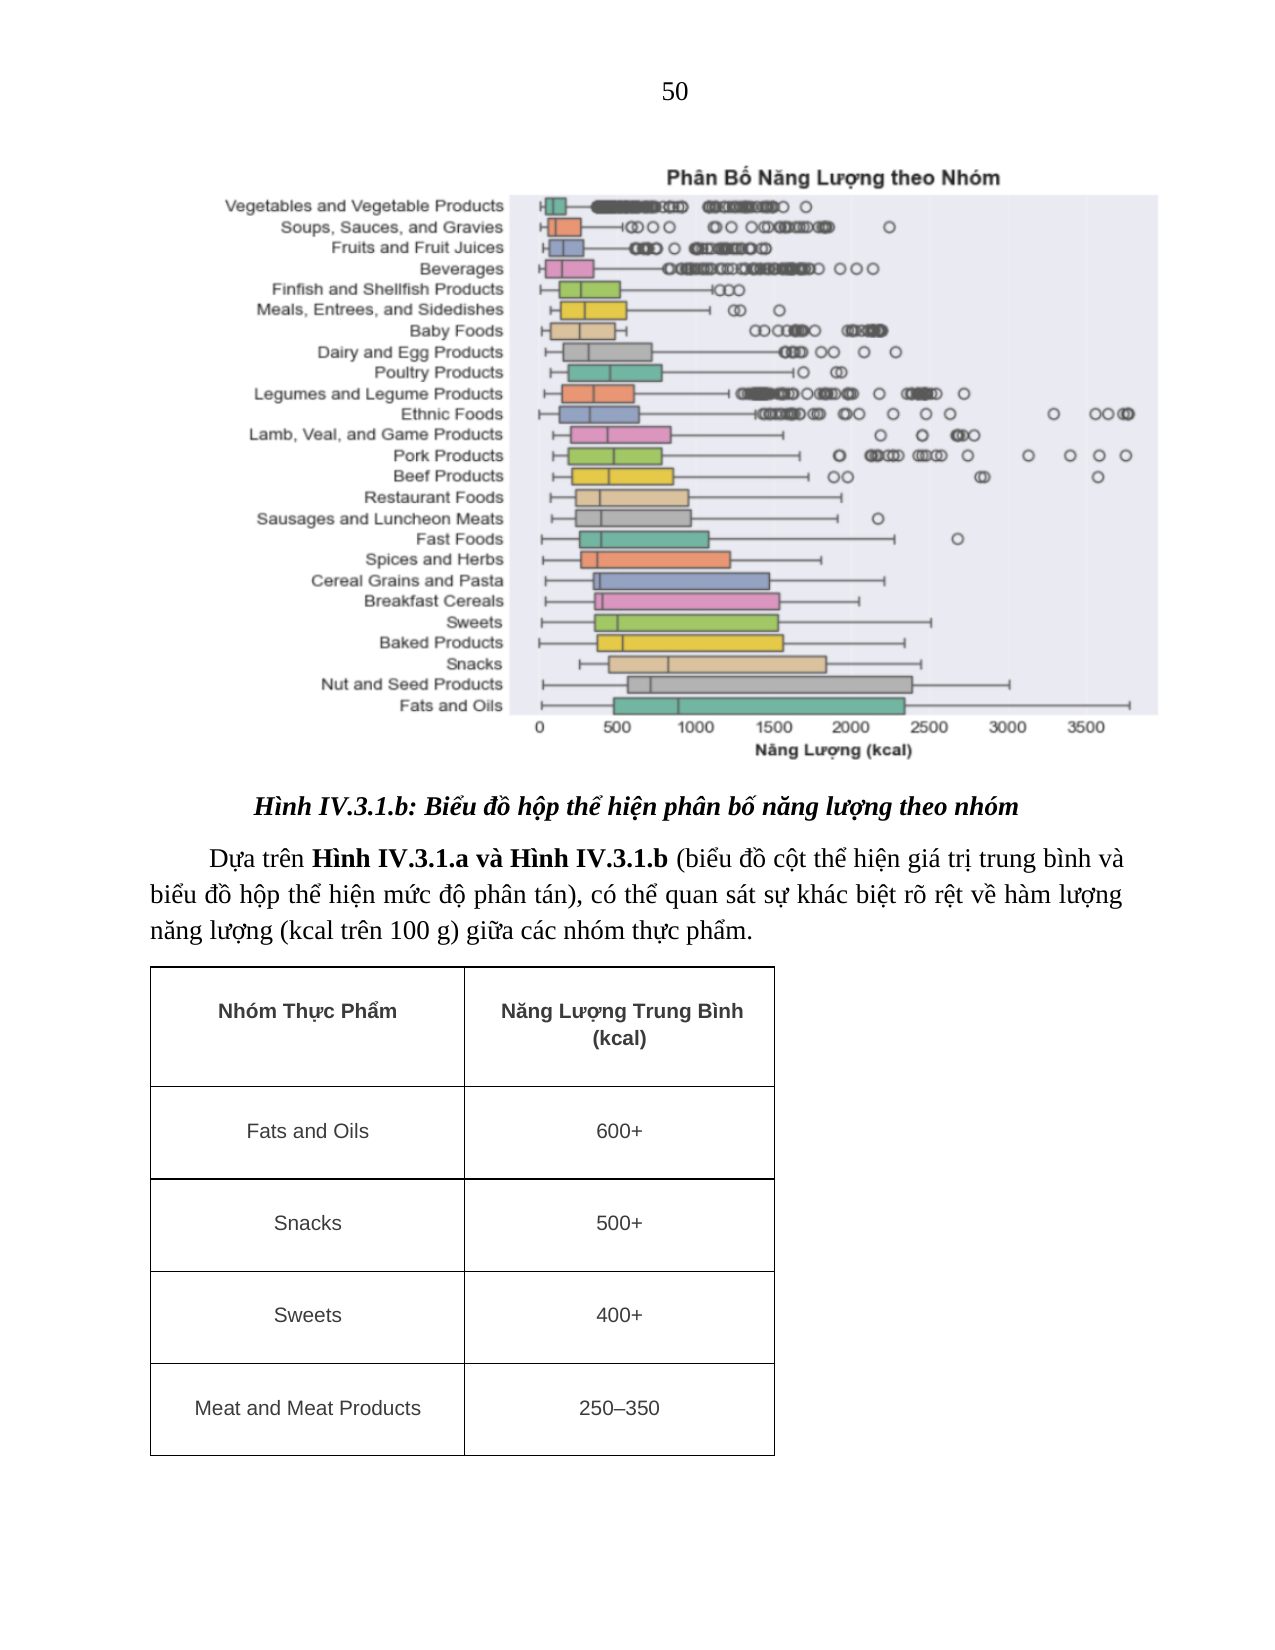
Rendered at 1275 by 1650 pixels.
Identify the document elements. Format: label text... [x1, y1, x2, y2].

table_header Năng Lượng Trung Bình (kcal) [465, 968, 774, 1086]
text Hình IV.3.1.b: Biểu đồ hộp thể hiện phân bố năng lượng theo nhóm [150, 790, 1125, 821]
table_cell Fats and Oils [151, 1087, 464, 1178]
table_header Nhóm Thực Phẩm [151, 968, 464, 1086]
table_cell Snacks [151, 1180, 464, 1271]
text Dựa trên Hình IV.3.1.a và Hình IV.3.1.b (biểu đồ cột thể hiện giá trị trung bình và biểu đồ hộp thể hiện mức độ phân tán), có thể quan sát sự khác biệt rõ rệt về hàm lượng năng lượng (kcal trên 100 g) giữa các nhóm thực phẩm. [150, 842, 1125, 945]
picture [208, 150, 1184, 771]
table_cell Sweets [151, 1272, 464, 1363]
table_cell 600+ [465, 1087, 774, 1178]
table_cell 500+ [465, 1180, 774, 1271]
table_cell 250–350 [465, 1364, 774, 1455]
table_cell Meat and Meat Products [151, 1364, 464, 1455]
table_cell 400+ [465, 1272, 774, 1363]
